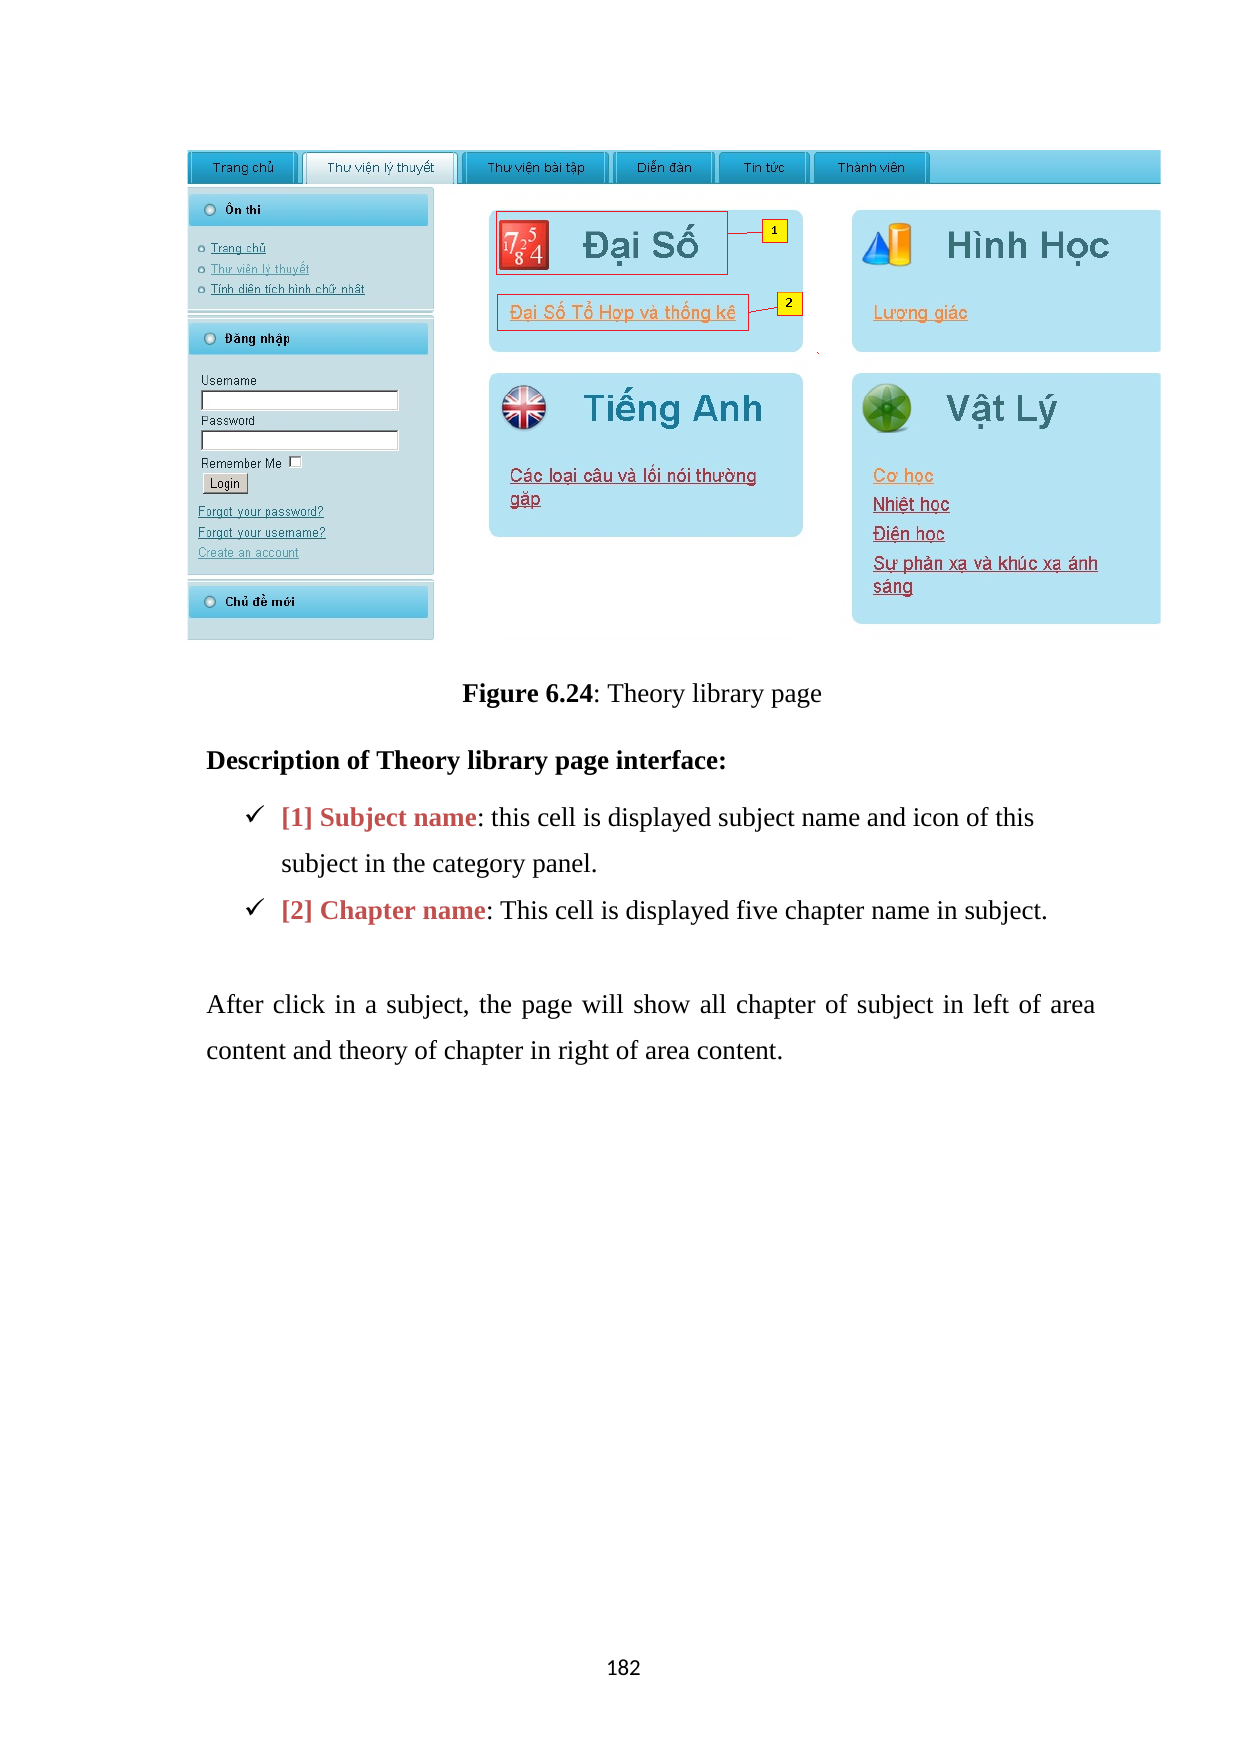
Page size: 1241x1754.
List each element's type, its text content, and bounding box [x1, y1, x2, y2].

text Figure 6.24: Theory library page [187, 677, 1097, 708]
text After click in a subject, the page will show all chapter of subject in left of area content and theory of chapter in right of area content. [206, 988, 1097, 1066]
text Description of Theory library page interface: [206, 744, 1097, 775]
list [1] Subject name: this cell is displayed subject name and icon of this subject in the category panel. [244, 801, 1097, 879]
picture [187, 150, 1161, 642]
list [2] Chapter name: This cell is displayed five chapter name in subject. [244, 894, 1097, 925]
